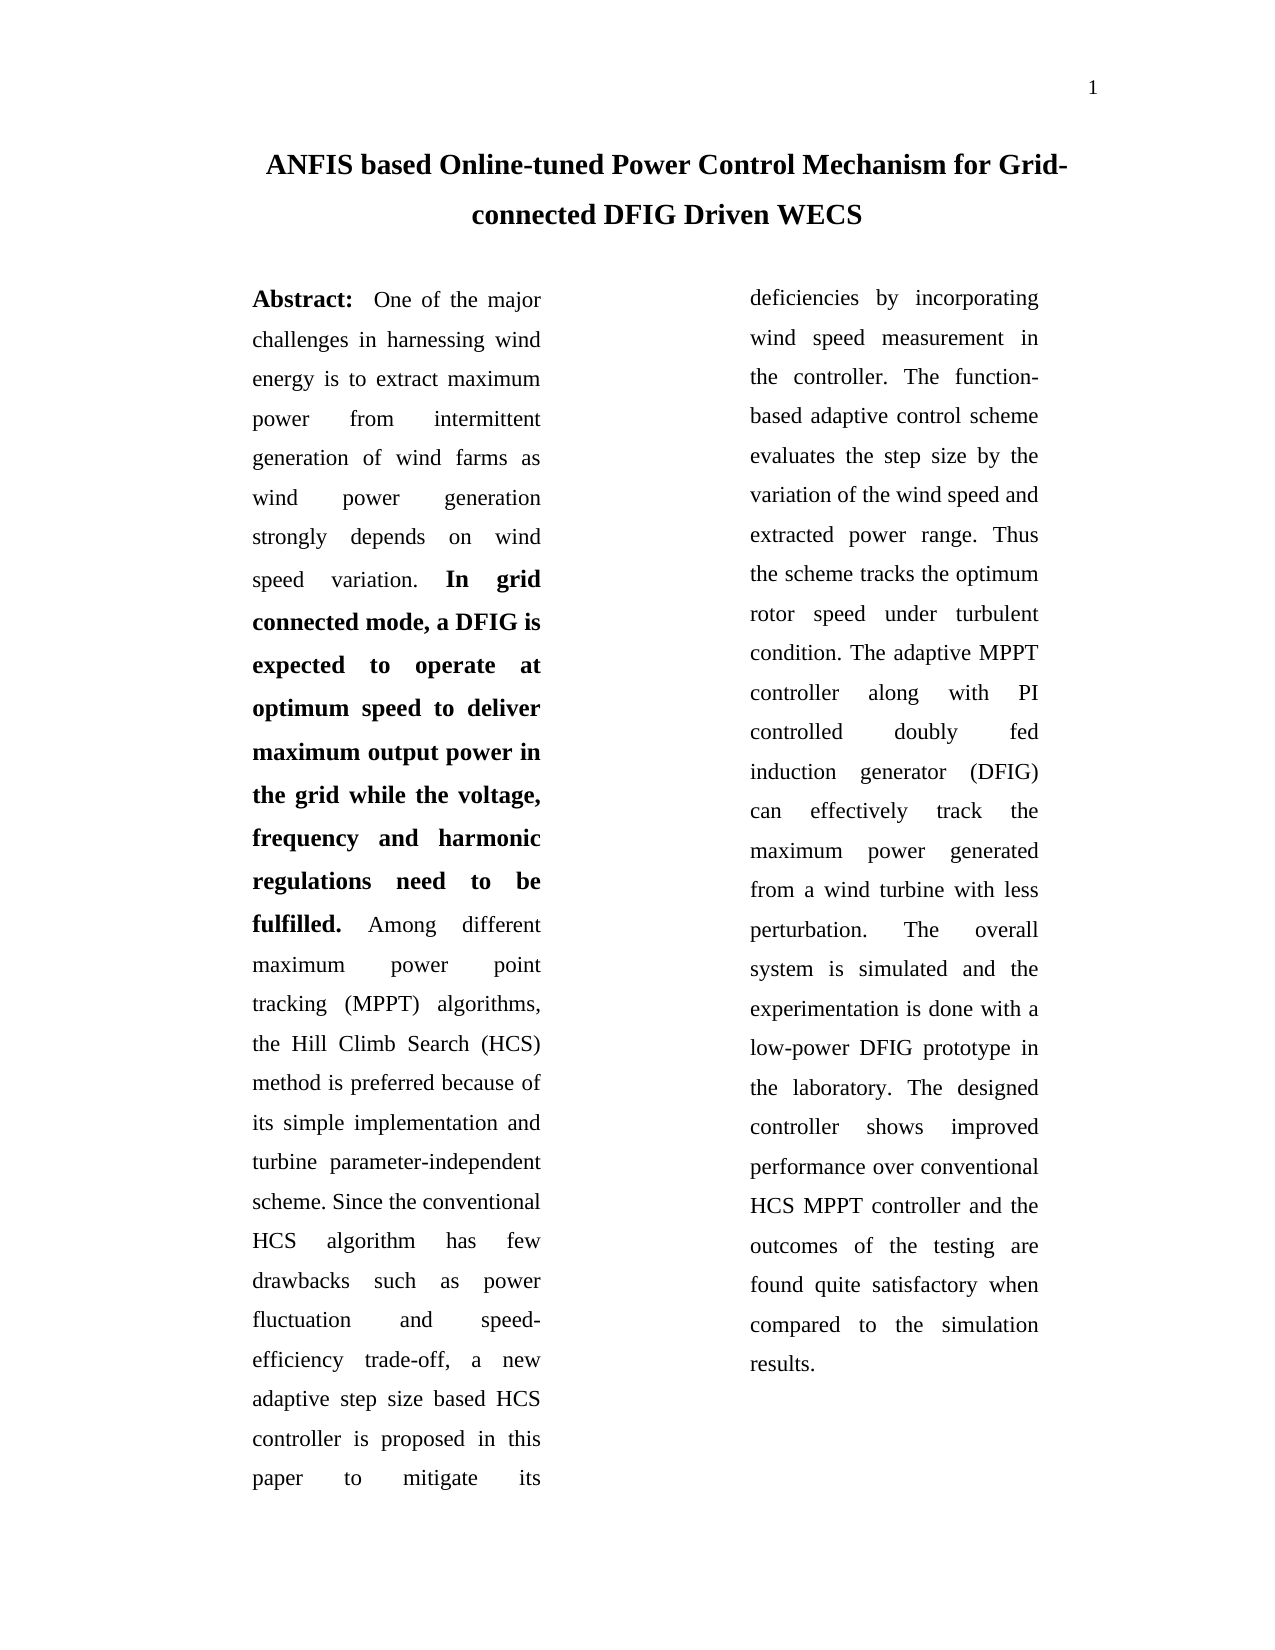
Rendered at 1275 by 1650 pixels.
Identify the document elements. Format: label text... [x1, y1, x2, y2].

text Abstract: One of the major challenges in harnessing wind energy is to extract maximum power from intermittent generation of wind farms as wind power generation strongly depends on wind speed variation. In grid connected mode, a DFIG is expected to operate at optimum speed to deliver maximum output power in the grid while the voltage, frequency and harmonic regulations need to be fulfilled. Among different maximum power point tracking (MPPT) algorithms, the Hill Climb Search (HCS) method is preferred because of its simple implementation and turbine parameter-independent scheme. Since the conventional HCS algorithm has few drawbacks such as power fluctuation and speed-efficiency trade-off, a new adaptive step size based HCS controller is proposed in this paper to mitigate its deficiencies by incorporating wind speed measurement in the controller. The function-based adaptive control scheme evaluates the step size by the variation of the wind speed and extracted power range. Thus the scheme tracks the optimum rotor speed under turbulent condition. The adaptive MPPT controller along with PI controlled doubly fed induction generator (DFIG) can effectively track the maximum power generated from a wind turbine with less perturbation. The overall system is simulated and the experimentation is done with a low-power DFIG prototype in the laboratory. The designed controller shows improved performance over conventional HCS MPPT controller and the outcomes of the testing are found quite satisfactory when compared to the simulation results. [750, 284, 1039, 1376]
text Abstract: One of the major challenges in harnessing wind energy is to extract maximum power from intermittent generation of wind farms as wind power generation strongly depends on wind speed variation. In grid connected mode, a DFIG is expected to operate at optimum speed to deliver maximum output power in the grid while the voltage, frequency and harmonic regulations need to be fulfilled. Among different maximum power point tracking (MPPT) algorithms, the Hill Climb Search (HCS) method is preferred because of its simple implementation and turbine parameter-independent scheme. Since the conventional HCS algorithm has few drawbacks such as power fluctuation and speed-efficiency trade-off, a new adaptive step size based HCS controller is proposed in this paper to mitigate its deficiencies by incorporating wind speed measurement in the controller. The function-based adaptive control scheme evaluates the step size by the variation of the wind speed and extracted power range. Thus the scheme tracks the optimum rotor speed under turbulent condition. The adaptive MPPT controller along with PI controlled doubly fed induction generator (DFIG) can effectively track the maximum power generated from a wind turbine with less perturbation. The overall system is simulated and the experimentation is done with a low-power DFIG prototype in the laboratory. The designed controller shows improved performance over conventional HCS MPPT controller and the outcomes of the testing are found quite satisfactory when compared to the simulation results. [252, 284, 541, 1491]
title ANFIS based Online-tuned Power Control Mechanism for Grid-connected DFIG Driven WECS [236, 147, 1098, 231]
